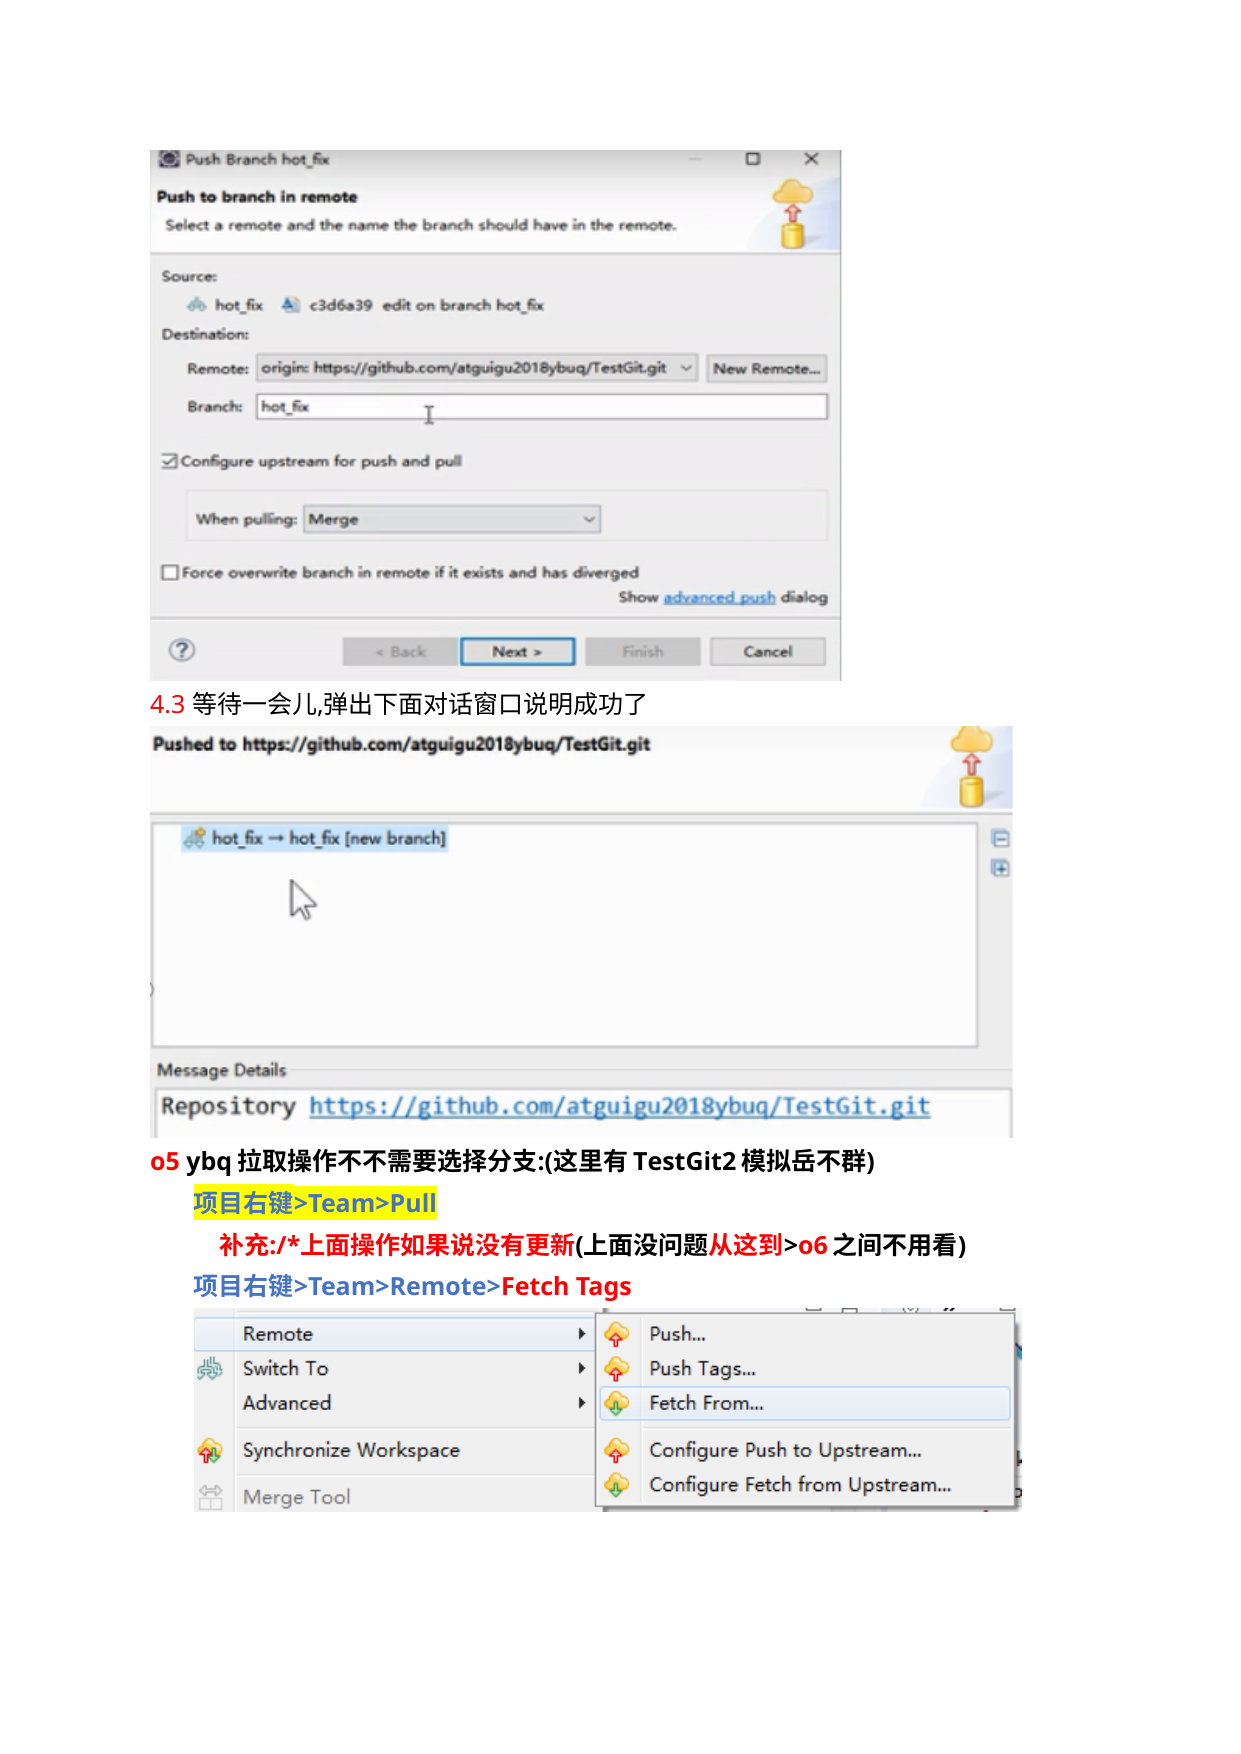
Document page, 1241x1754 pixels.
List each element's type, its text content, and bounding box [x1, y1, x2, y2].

text 补充:/*上面操作如果说没有更新(上面没问题从这到>o6之间不用看) [150, 1225, 1090, 1261]
picture [150, 150, 842, 681]
picture [193, 1308, 1022, 1512]
text 项目右键>Team>Pull [150, 1183, 1090, 1220]
picture [150, 726, 1013, 1138]
text 4.3 等待一会儿,弹出下面对话窗口说明成功了 [150, 685, 1090, 721]
text 项目右键>Team>Remote>Fetch Tags [150, 1267, 1090, 1303]
text o5 ybq拉取操作不不需要选择分支:(这里有TestGit2模拟岳不群) [150, 1142, 1090, 1178]
